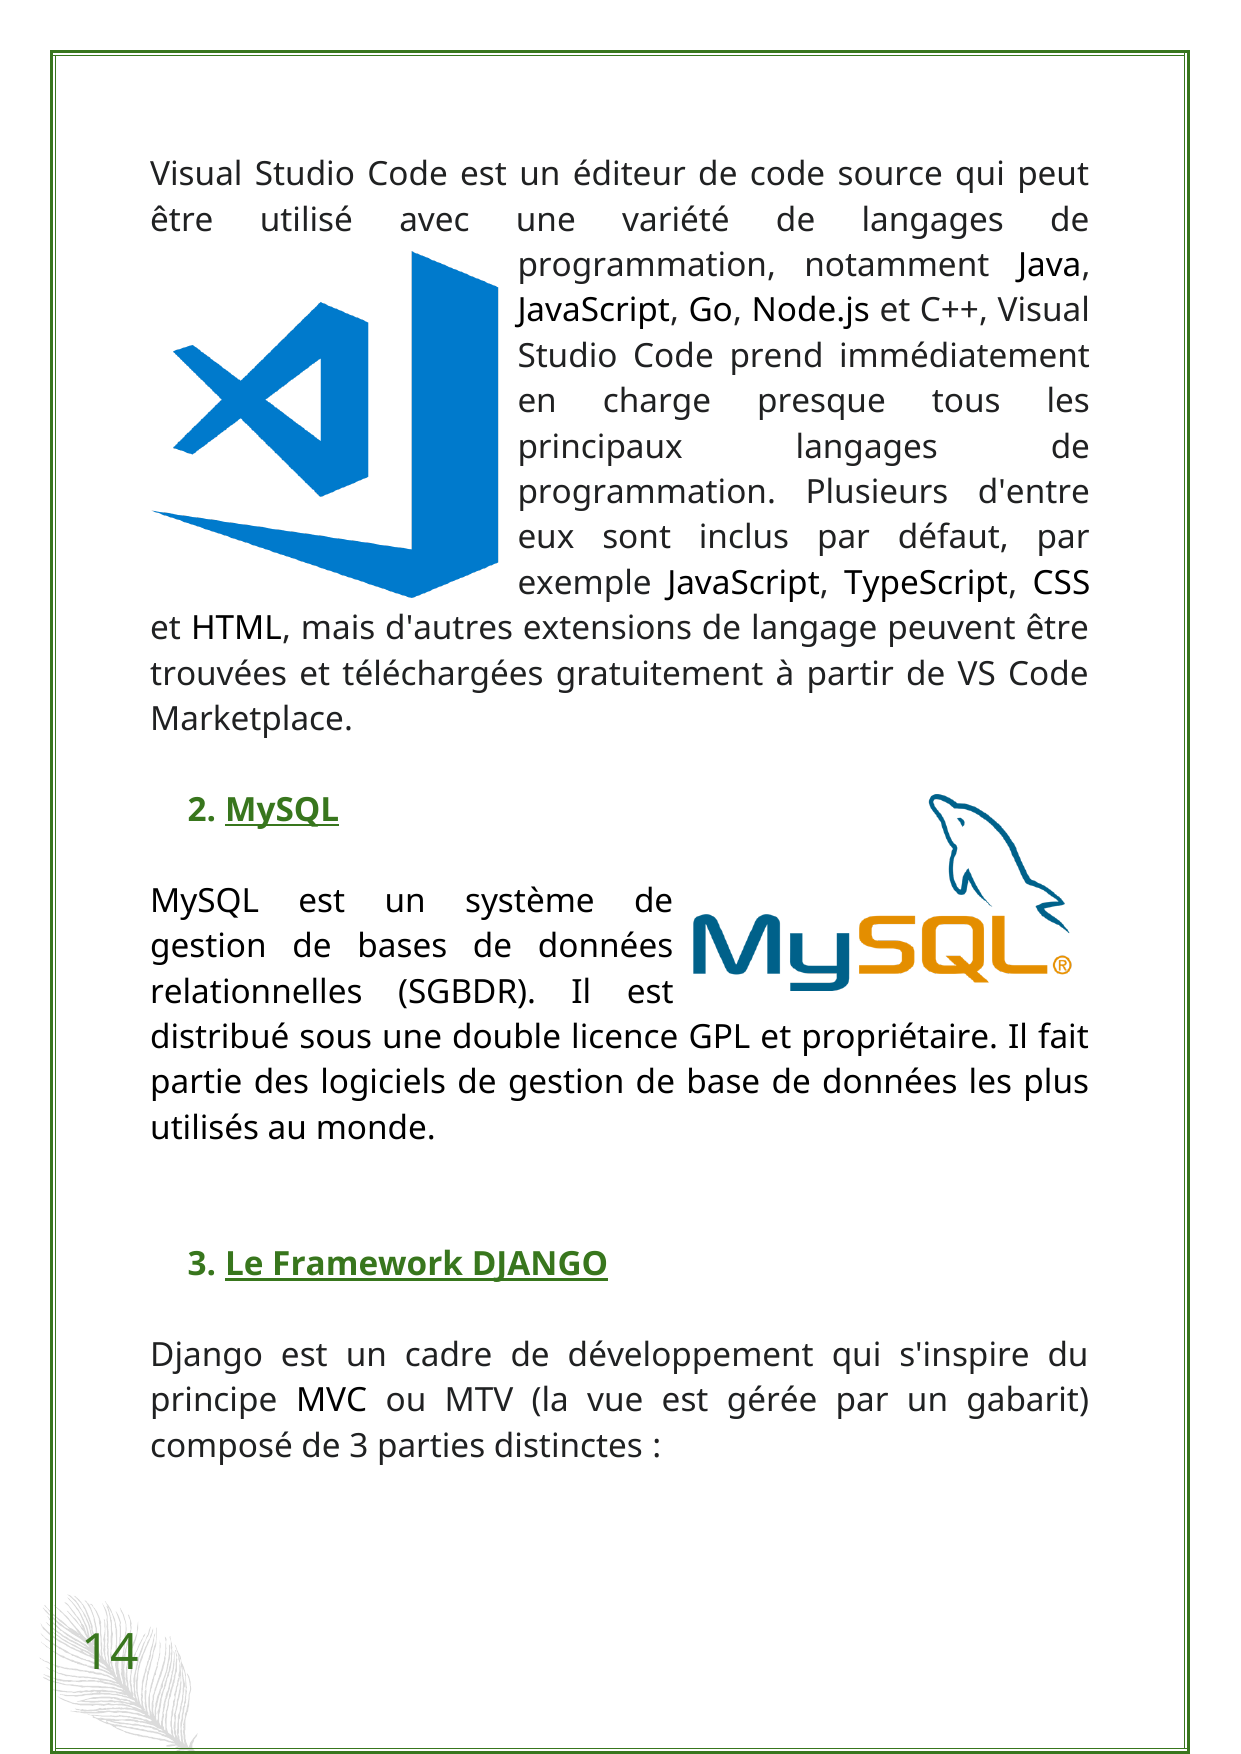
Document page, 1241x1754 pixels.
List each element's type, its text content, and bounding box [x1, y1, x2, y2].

picture [692, 794, 1072, 991]
text Visual Studio Code est un éditeur de code source qui peut être utilisé avec une variété de langages de programmation, notamment Java, JavaScript, Go, Node.js et C++, Visual Studio Code prend immédiatement en charge presque tous les principaux langages de programmation. Plusieurs d'entre eux sont inclus par défaut, par exemple JavaScript, TypeScript, CSS et HTML, mais d'autres extensions de langage peuvent être trouvées et téléchargées gratuitement à partir de VS Code Marketplace. [150, 150, 1090, 740]
text Django est un cadre de développement qui s'inspire du principe MVC ou MTV (la vue est gérée par un gabarit) composé de 3 parties distinctes : [150, 1331, 1090, 1467]
text MySQL est un système de gestion de bases de données relationnelles (SGBDR). Il est distribué sous une double licence GPL et propriétaire. Il fait partie des logiciels de gestion de base de données les plus utilisés au monde. [150, 877, 1090, 1149]
list MySQL [187, 786, 1090, 831]
list Le Framework DJANGO [187, 1240, 1090, 1285]
picture [150, 251, 499, 598]
